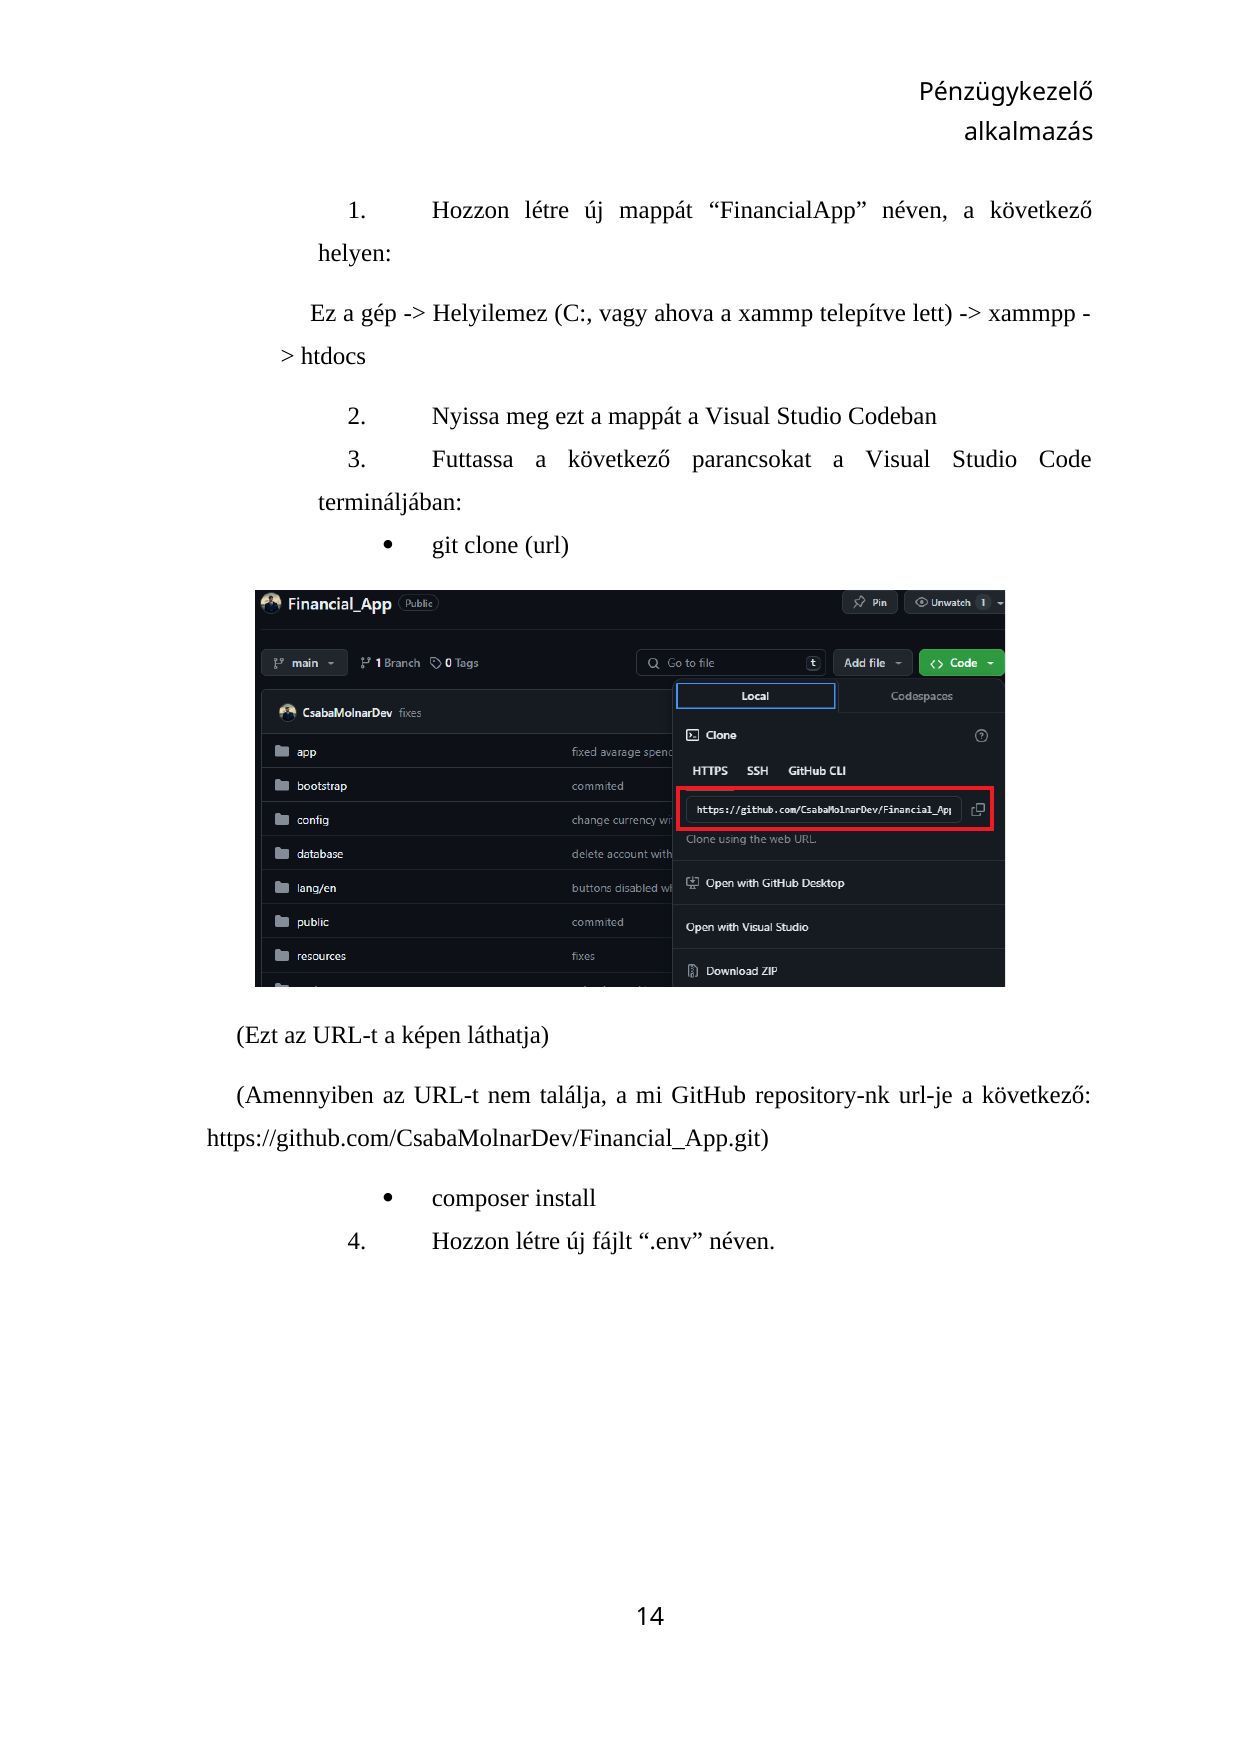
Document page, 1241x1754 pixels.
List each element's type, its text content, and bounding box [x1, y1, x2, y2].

text (Amennyiben az URL-t nem találja, a mi GitHub repository-nk url-je a következő: https://github.com/CsabaMolnarDev/Financial_App.git) [207, 1080, 1093, 1152]
list Hozzon létre új fájlt “.env” néven. [318, 1226, 1093, 1255]
list Hozzon létre új mappát “FinancialApp” néven, a következő helyen: [318, 195, 1093, 267]
list Nyissa meg ezt a mappát a Visual Studio Codeban [318, 401, 1093, 430]
list Futtassa a következő parancsokat a Visual Studio Code termináljában: [318, 444, 1093, 516]
text Ez a gép -> Helyilemez (C:, vagy ahova a xammp telepítve lett) -> xammpp -> htdocs [280, 298, 1093, 370]
text (Ezt az URL-t a képen láthatja) [207, 1021, 1093, 1049]
list composer install [354, 1183, 1093, 1212]
list git clone (url) [354, 530, 1093, 559]
